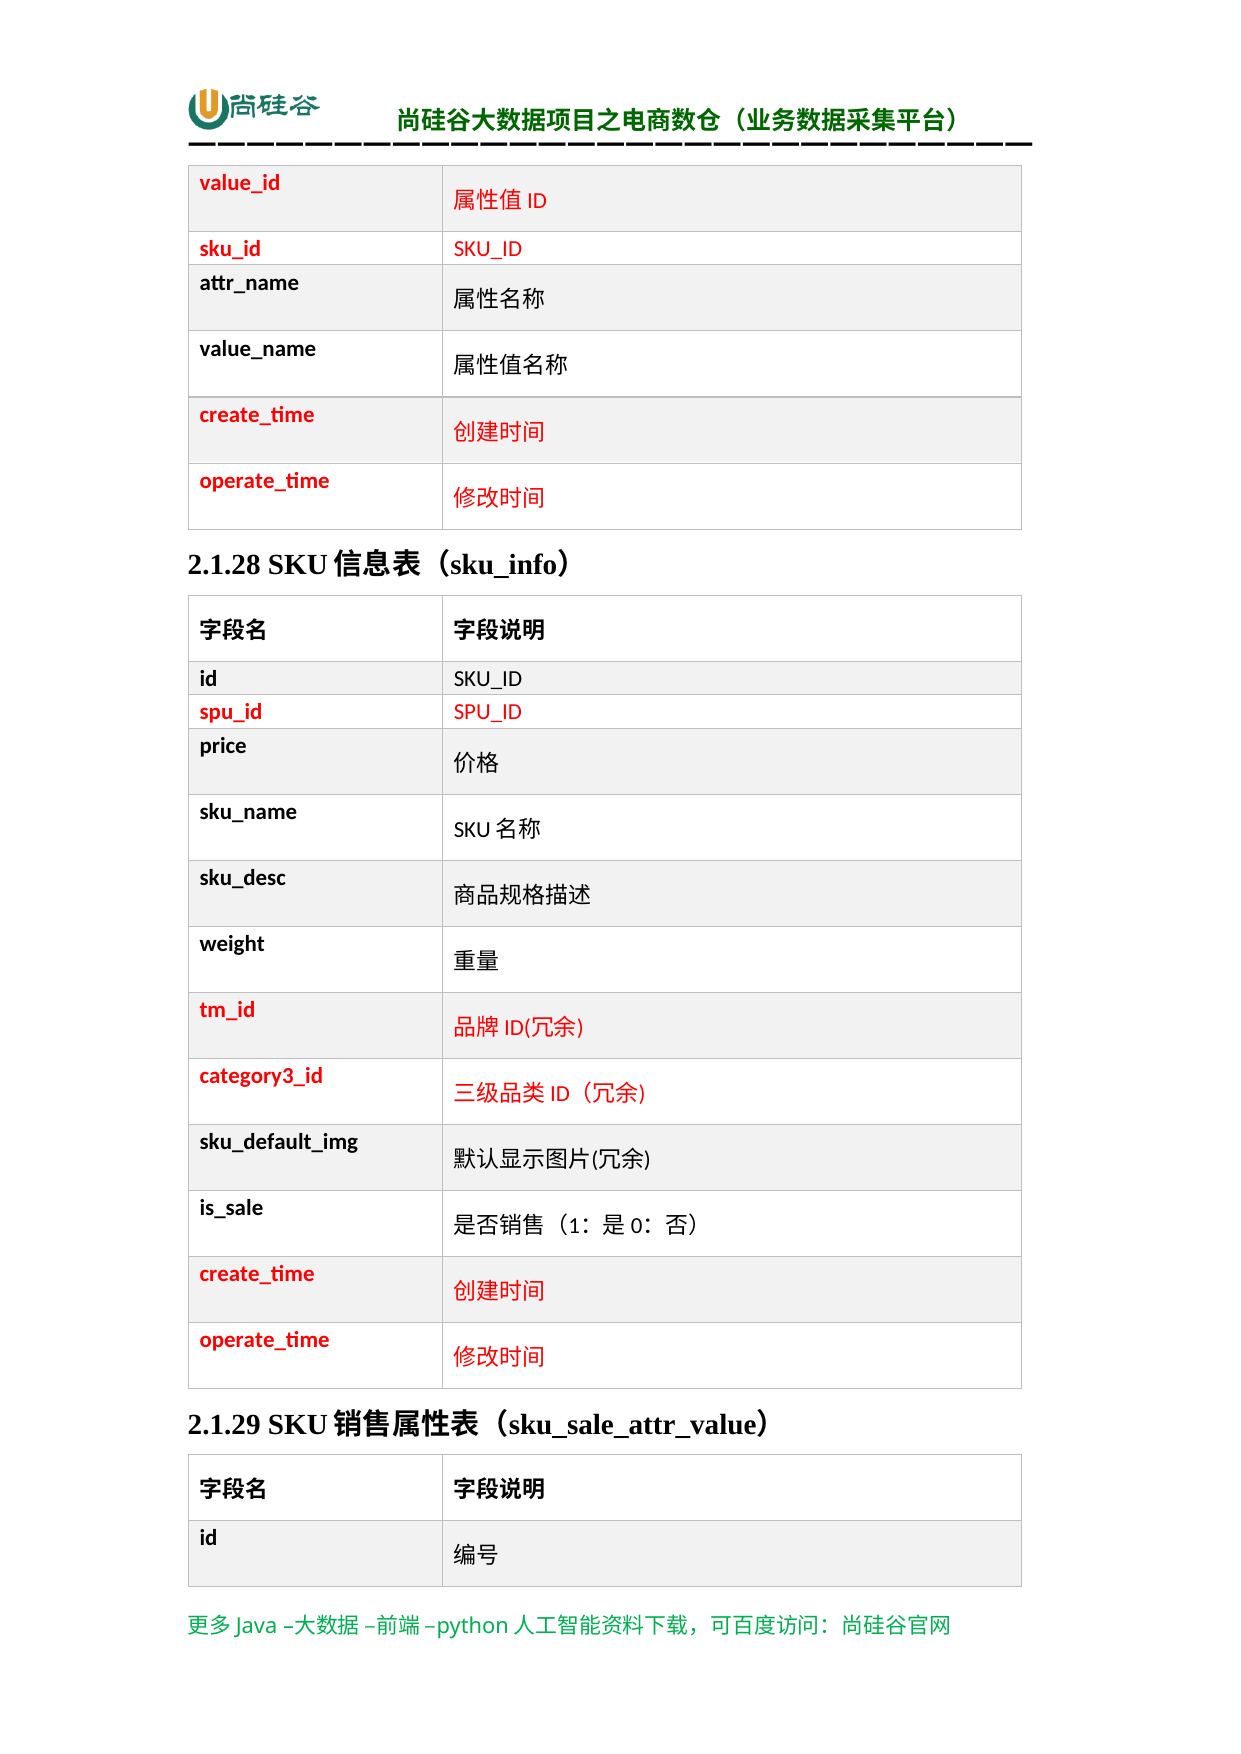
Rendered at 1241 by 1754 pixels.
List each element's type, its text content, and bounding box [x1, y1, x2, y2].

table_cell SKU_ID [443, 662, 1021, 694]
table_cell tm_id [189, 993, 442, 1058]
table_cell 创建时间 [443, 398, 1021, 462]
subtitle 2.1.29 SKU销售属性表（sku_sale_attr_value） [187, 1389, 1053, 1454]
table_cell sku_id [189, 232, 442, 264]
table_cell 属性名称 [443, 265, 1021, 330]
picture [187, 88, 320, 130]
table_cell category3_id [189, 1059, 442, 1124]
table_cell 重量 [443, 927, 1021, 992]
table_cell 是否销售（1：是 0：否） [443, 1191, 1021, 1256]
table_header 字段说明 [443, 596, 1021, 661]
table_header 字段名 [189, 596, 442, 661]
table_cell 属性值名称 [443, 331, 1021, 396]
table_cell 修改时间 [443, 464, 1021, 528]
table_cell id [189, 662, 442, 694]
table_header 字段说明 [443, 1455, 1021, 1520]
table_cell value_id [189, 166, 442, 231]
table_cell sku_desc [189, 861, 442, 926]
table_cell weight [189, 927, 442, 992]
table_cell SPU_ID [443, 695, 1021, 728]
table_cell SKU名称 [443, 795, 1021, 860]
table_cell operate_time [189, 464, 442, 528]
table_cell 属性值ID [443, 166, 1021, 231]
table_cell create_time [189, 1257, 442, 1322]
table_cell 创建时间 [443, 1257, 1021, 1322]
table_cell operate_time [189, 1323, 442, 1388]
table_cell 品牌ID(冗余) [443, 993, 1021, 1058]
table_cell id [189, 1521, 442, 1586]
table_cell is_sale [189, 1191, 442, 1256]
table_cell attr_name [189, 265, 442, 330]
table_header 字段名 [189, 1455, 442, 1520]
table_cell 商品规格描述 [443, 861, 1021, 926]
table_cell spu_id [189, 695, 442, 728]
table_cell 默认显示图片(冗余) [443, 1125, 1021, 1190]
table_cell 三级品类ID（冗余) [443, 1059, 1021, 1124]
table_cell 价格 [443, 729, 1021, 794]
table_cell sku_name [189, 795, 442, 860]
table_cell 编号 [443, 1521, 1021, 1586]
table_cell sku_default_img [189, 1125, 442, 1190]
subtitle 2.1.28 SKU信息表（sku_info） [187, 529, 1053, 594]
table_cell SKU_ID [443, 232, 1021, 264]
table_cell value_name [189, 331, 442, 396]
table_cell create_time [189, 398, 442, 462]
table_cell price [189, 729, 442, 794]
table_cell 修改时间 [443, 1323, 1021, 1388]
